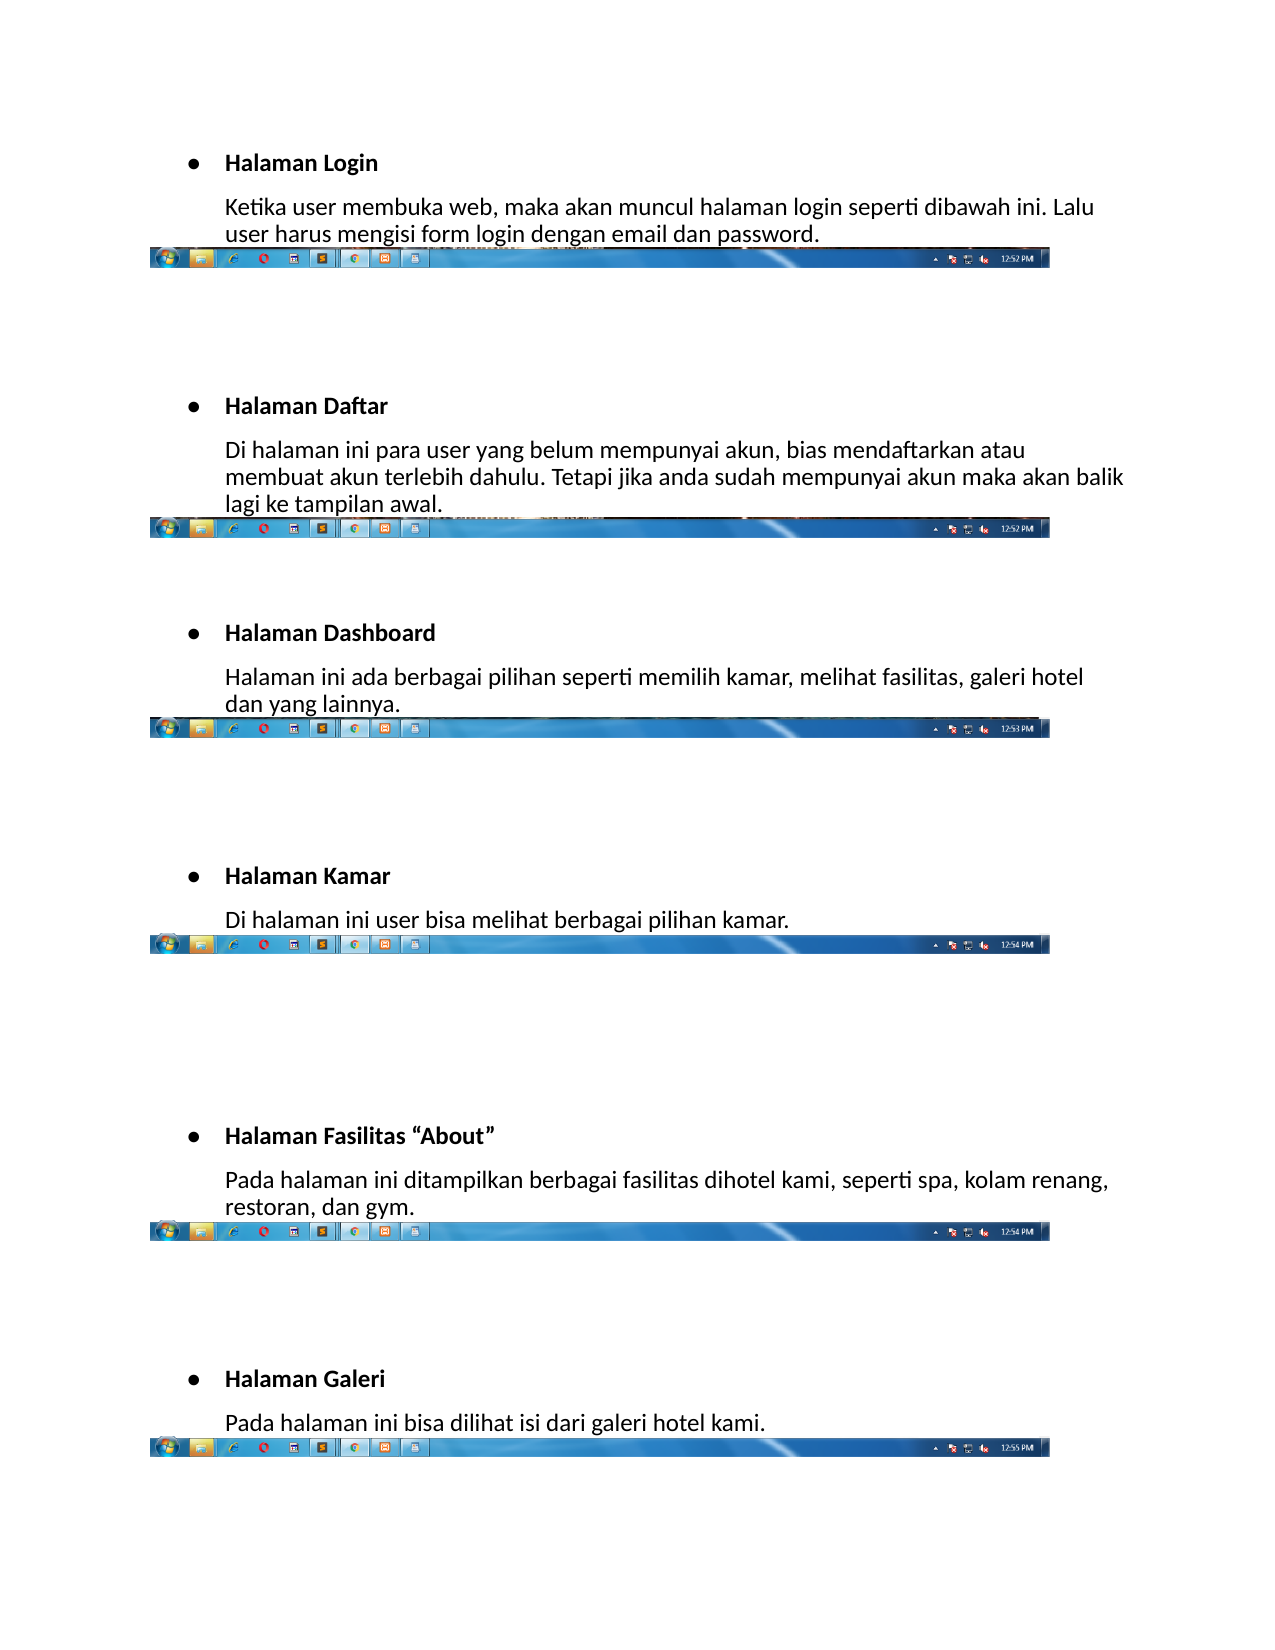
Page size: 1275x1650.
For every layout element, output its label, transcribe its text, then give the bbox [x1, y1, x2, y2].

text Pada halaman ini bisa dilihat isi dari galeri hotel kami. [225, 1410, 1125, 1437]
list Halaman Daftar [187, 393, 1125, 420]
list Halaman Galeri [187, 1366, 1125, 1393]
list Halaman Dashboard [187, 620, 1125, 647]
list Halaman Login [187, 150, 1125, 177]
text Di halaman ini para user yang belum mempunyai akun, bias mendaftarkan atau membuat akun terlebih dahulu. Tetapi jika anda sudah mempunyai akun maka akan balik lagi ke tampilan awal. [225, 437, 1125, 518]
text Halaman ini ada berbagai pilihan seperti memilih kamar, melihat fasilitas, galeri hotel dan yang lainnya. [225, 663, 1125, 717]
list Halaman Fasilitas “About” [187, 1123, 1125, 1150]
text Ketika user membuka web, maka akan muncul halaman login seperti dibawah ini. Lalu user harus mengisi form login dengan email dan password. [225, 194, 1125, 248]
text Di halaman ini user bisa melihat berbagai pilihan kamar. [225, 907, 1125, 934]
text Pada halaman ini ditampilkan berbagai fasilitas dihotel kami, seperti spa, kolam renang, restoran, dan gym. [225, 1167, 1125, 1221]
list Halaman Kamar [187, 863, 1125, 890]
